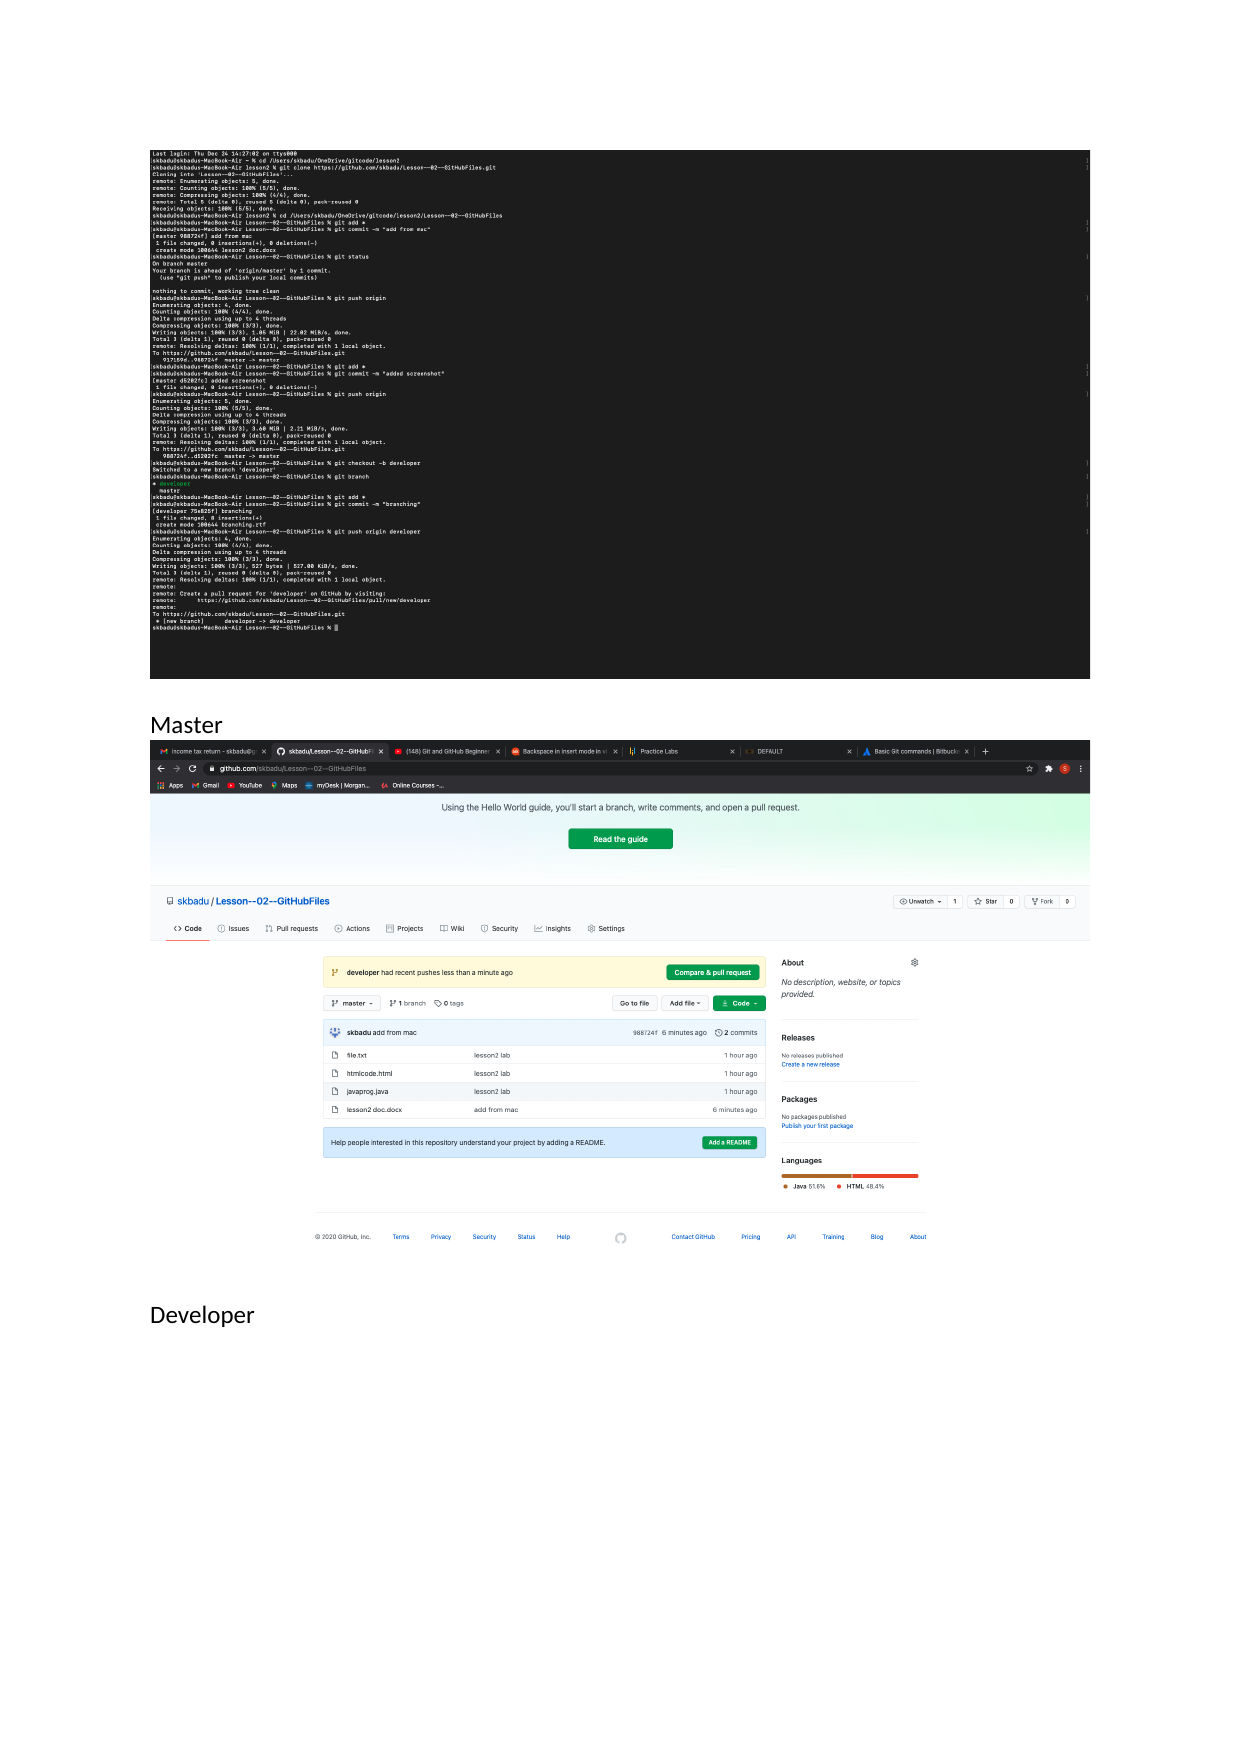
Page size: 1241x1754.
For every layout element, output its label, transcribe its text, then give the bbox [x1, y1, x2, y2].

picture [150, 740, 1091, 1269]
text Developer [150, 1299, 1090, 1330]
text Master [150, 709, 1090, 740]
picture [150, 150, 1091, 679]
